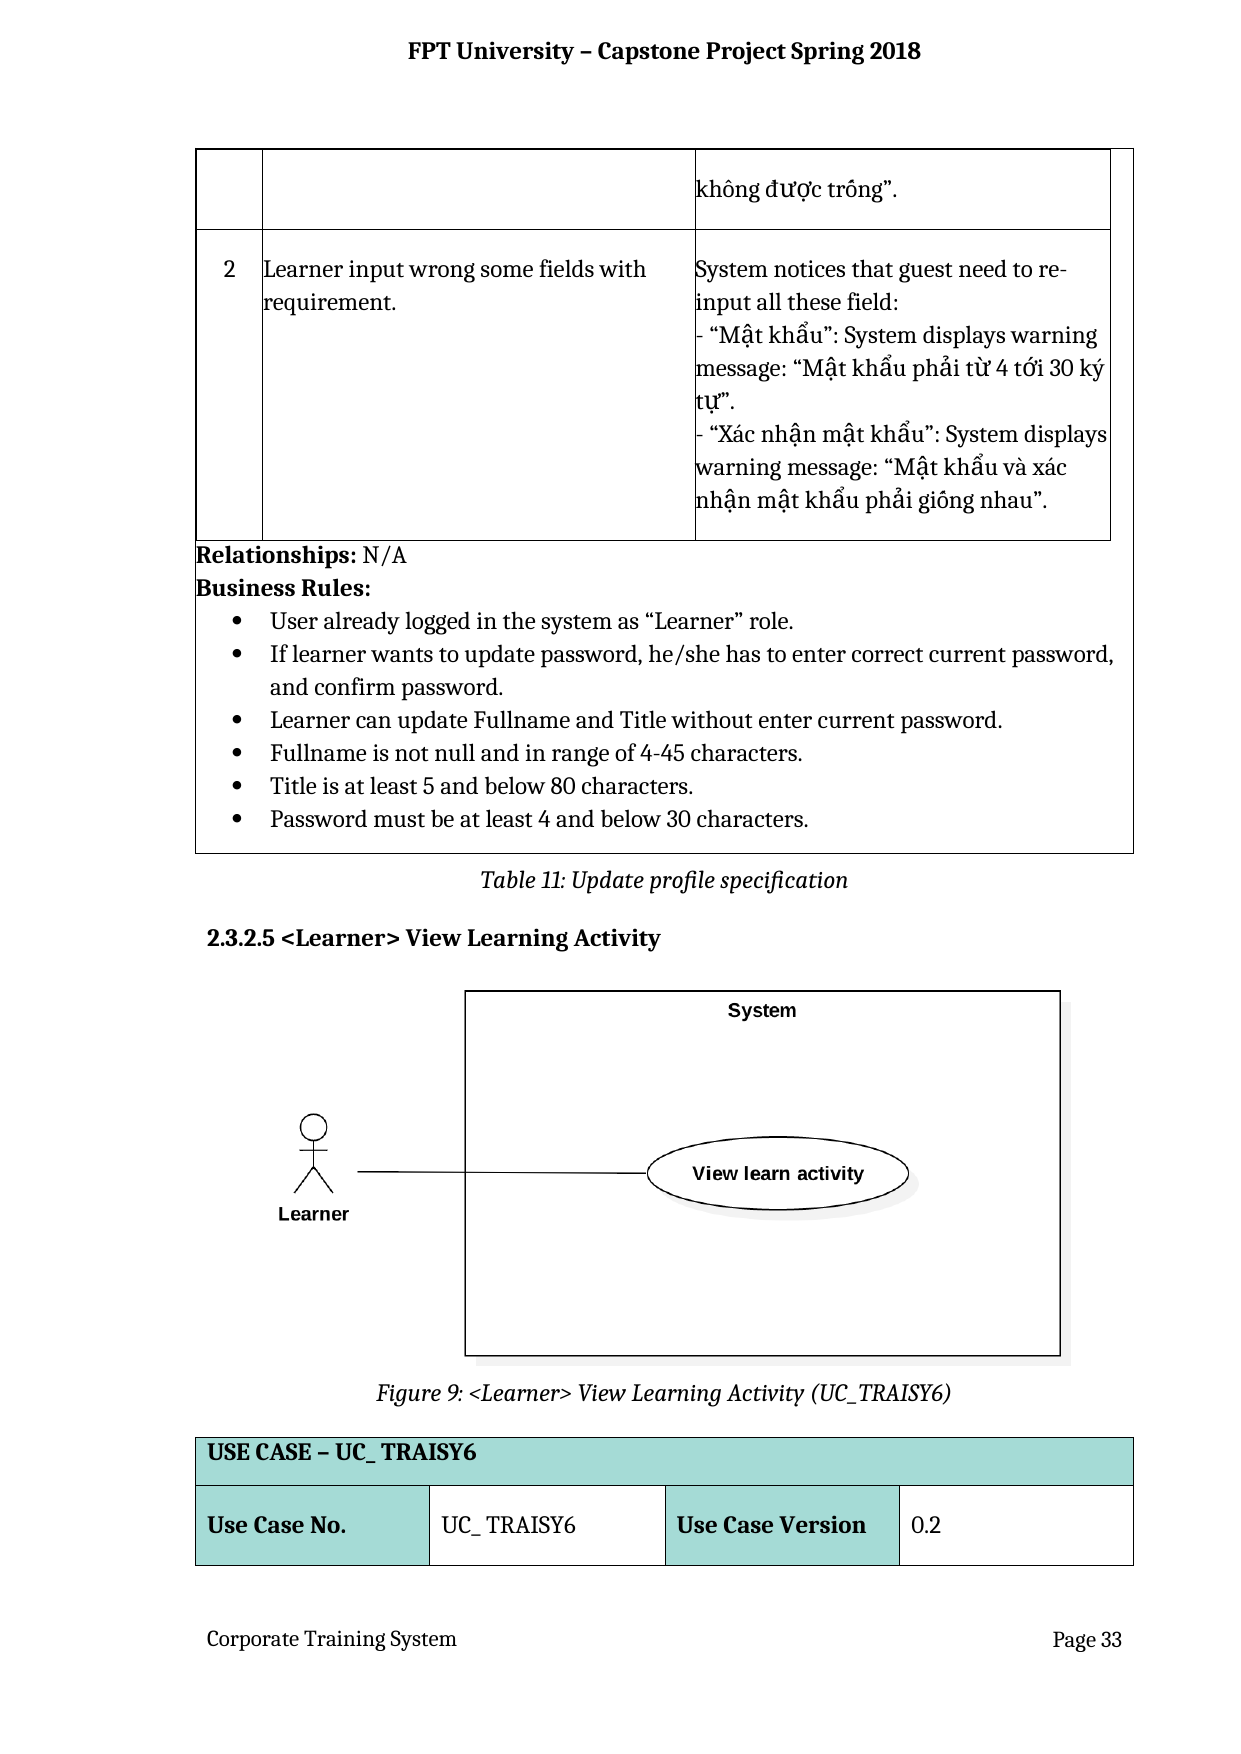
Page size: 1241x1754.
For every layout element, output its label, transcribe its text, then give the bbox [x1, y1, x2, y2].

picture [251, 971, 1078, 1375]
table_cell UC_ TRAISY6 [430, 1486, 665, 1565]
table_cell Use Case Version [666, 1486, 899, 1565]
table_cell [196, 149, 1133, 853]
text Figure 9: <Learner> View Learning Activity (UC_TRAISY6) [207, 1379, 1122, 1408]
text 2.3.2.5 <Learner> View Learning Activity [207, 924, 1122, 953]
table_cell Use Case No. [196, 1486, 429, 1565]
table_cell 0.2 [900, 1486, 1133, 1565]
table_header USE CASE – UC_ TRAISY6 [196, 1438, 1133, 1485]
